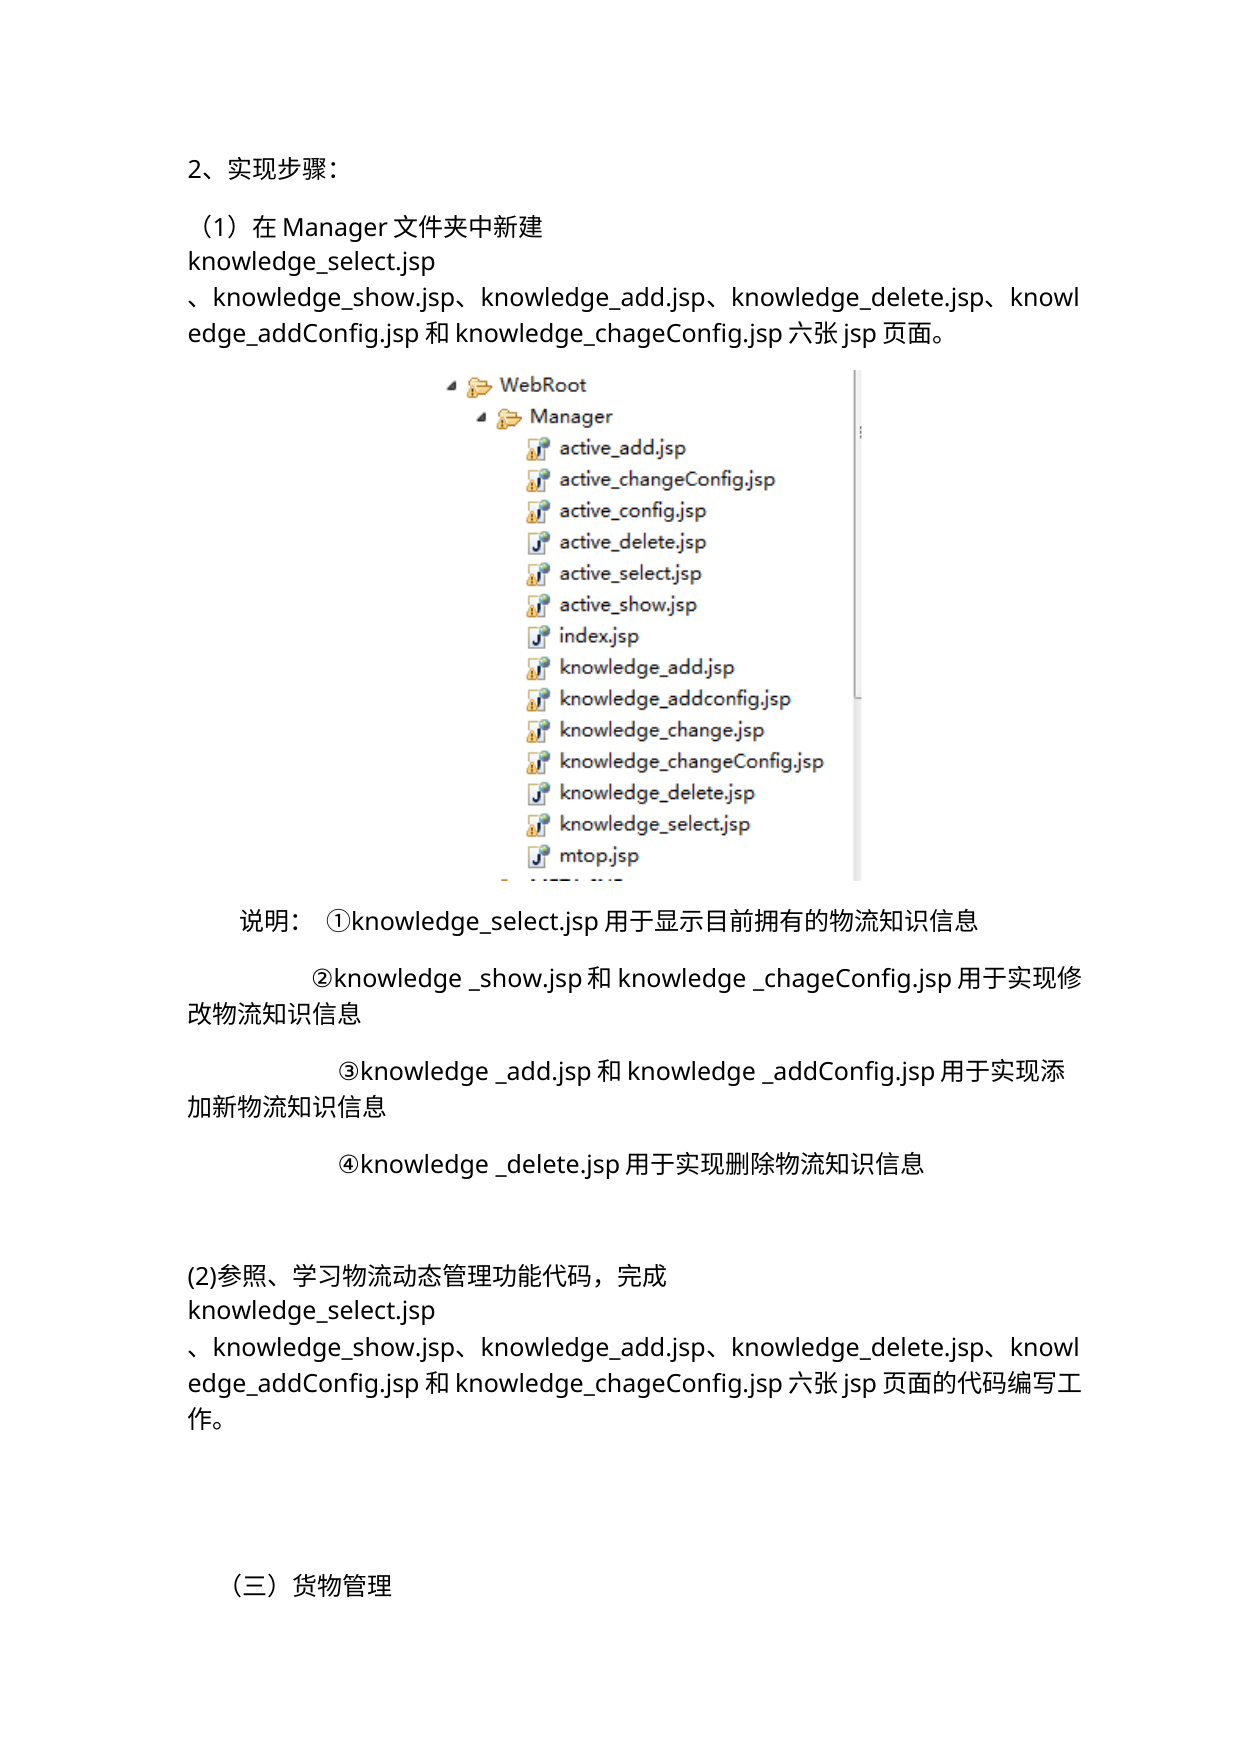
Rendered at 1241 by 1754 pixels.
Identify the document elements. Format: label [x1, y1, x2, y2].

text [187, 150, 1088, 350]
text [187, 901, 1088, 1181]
picture [414, 370, 862, 881]
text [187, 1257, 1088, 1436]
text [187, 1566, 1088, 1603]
